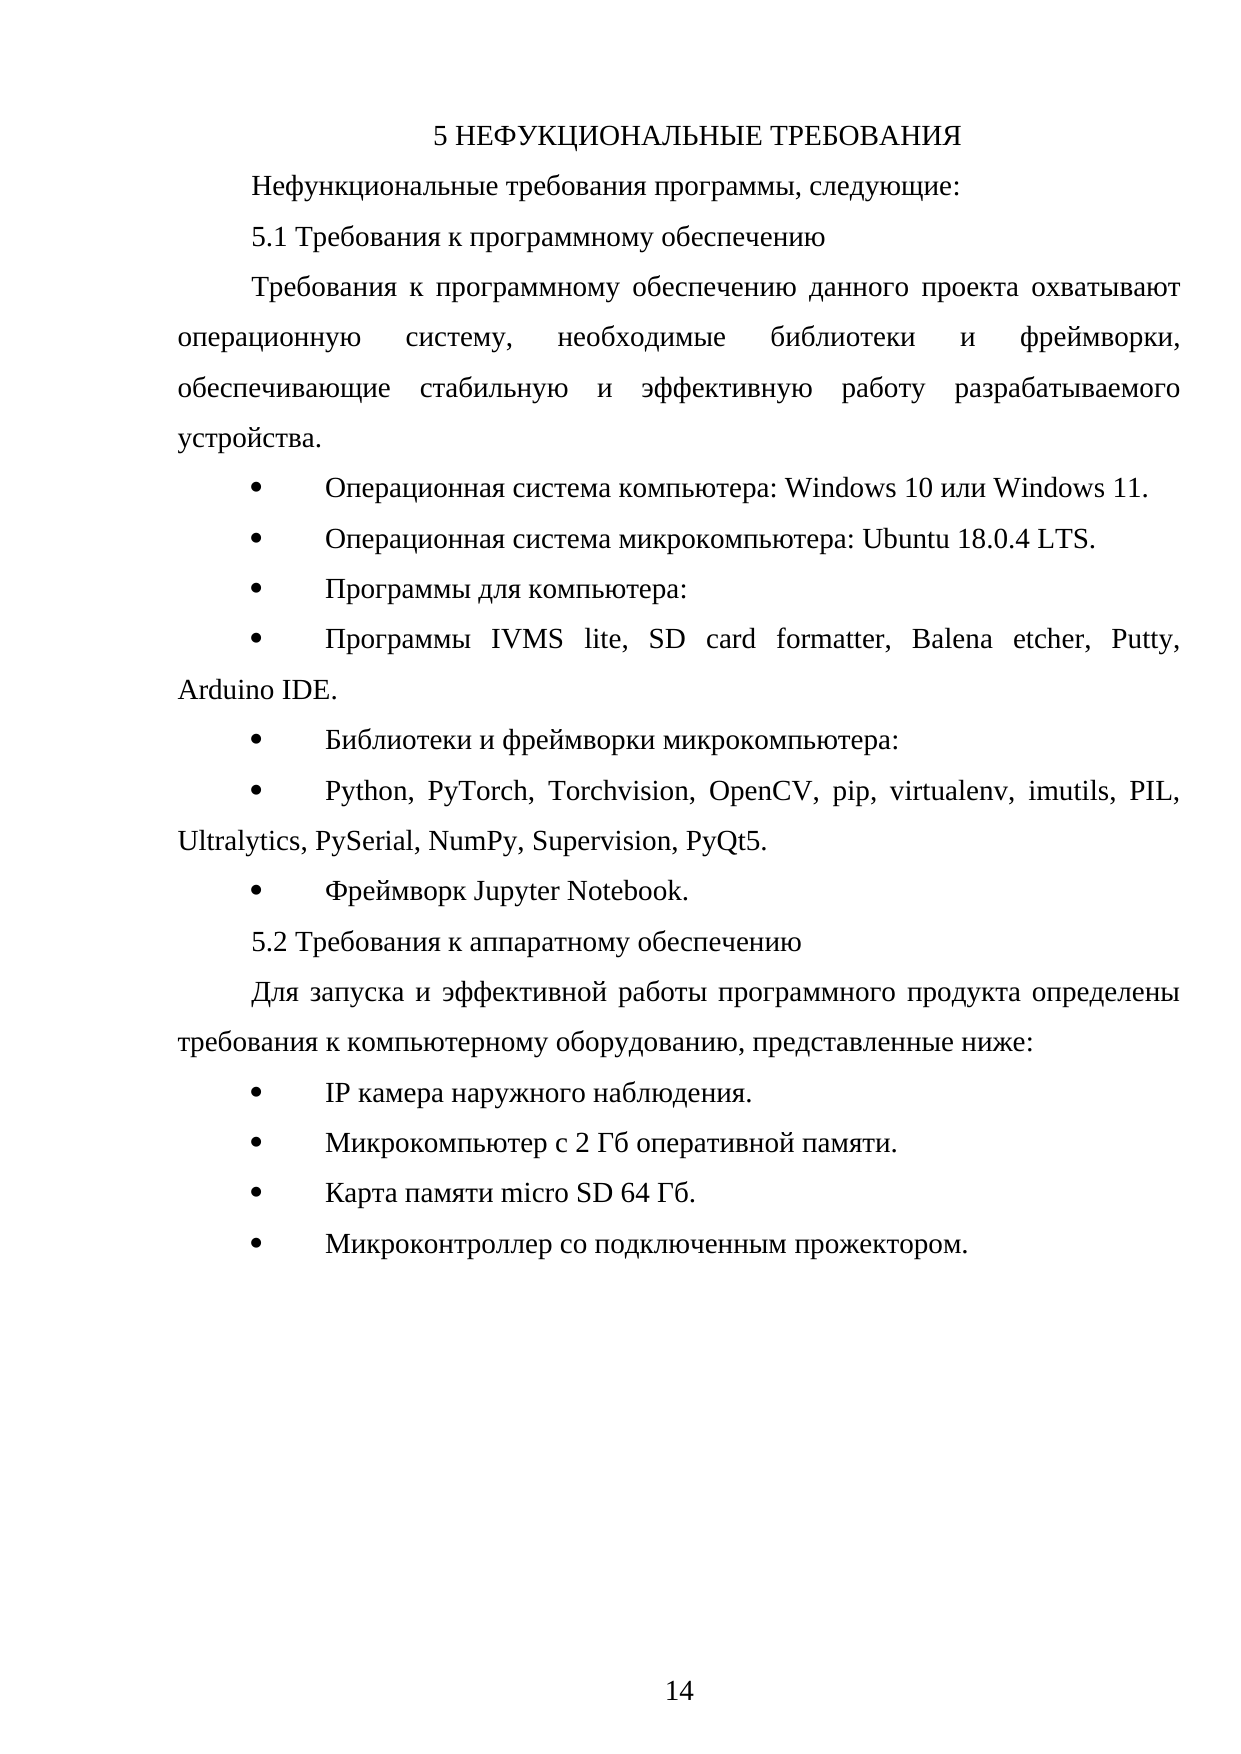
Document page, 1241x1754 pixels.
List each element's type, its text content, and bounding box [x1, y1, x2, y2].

subtitle 5.2 Требования к аппаратному обеспечению [177, 924, 1181, 957]
subtitle Микрокомпьютер с 2 Гб оперативной памяти. [177, 1125, 1181, 1159]
subtitle 5 НЕФУКЦИОНАЛЬНЫЕ ТРЕБОВАНИЯ [177, 118, 1181, 152]
subtitle Программы IVMS lite, SD card formatter, Balena etcher, Putty, Arduino IDE. [177, 622, 1181, 706]
subtitle Программы для компьютера: [177, 571, 1181, 605]
subtitle Карта памяти micro SD 64 Гб. [177, 1176, 1181, 1209]
subtitle Требования к программному обеспечению данного проекта охватывают операционную систему, необходимые библиотеки и фреймворки, обеспечивающие стабильную и эффективную работу разрабатываемого устройства. [177, 269, 1181, 453]
subtitle Микроконтроллер со подключенным прожектором. [177, 1226, 1181, 1260]
subtitle Операционная система микрокомпьютера: Ubuntu 18.0.4 LTS. [177, 521, 1181, 554]
subtitle Фреймворк Jupyter Notebook. [177, 873, 1181, 907]
subtitle IP камера наружного наблюдения. [177, 1075, 1181, 1108]
subtitle Нефункциональные требования программы, следующие: [177, 168, 1181, 202]
subtitle 5.1 Требования к программному обеспечению [177, 219, 1181, 252]
subtitle Python, PyTorch, Torchvision, OpenCV, pip, virtualenv, imutils, PIL, Ultralytics, PySerial, NumPy, Supervision, PyQt5. [177, 773, 1181, 857]
subtitle Библиотеки и фреймворки микрокомпьютера: [177, 722, 1181, 756]
subtitle Для запуска и эффективной работы программного продукта определены требования к компьютерному оборудованию, представленные ниже: [177, 974, 1181, 1058]
subtitle Операционная система компьютера: Windows 10 или Windows 11. [177, 470, 1181, 504]
